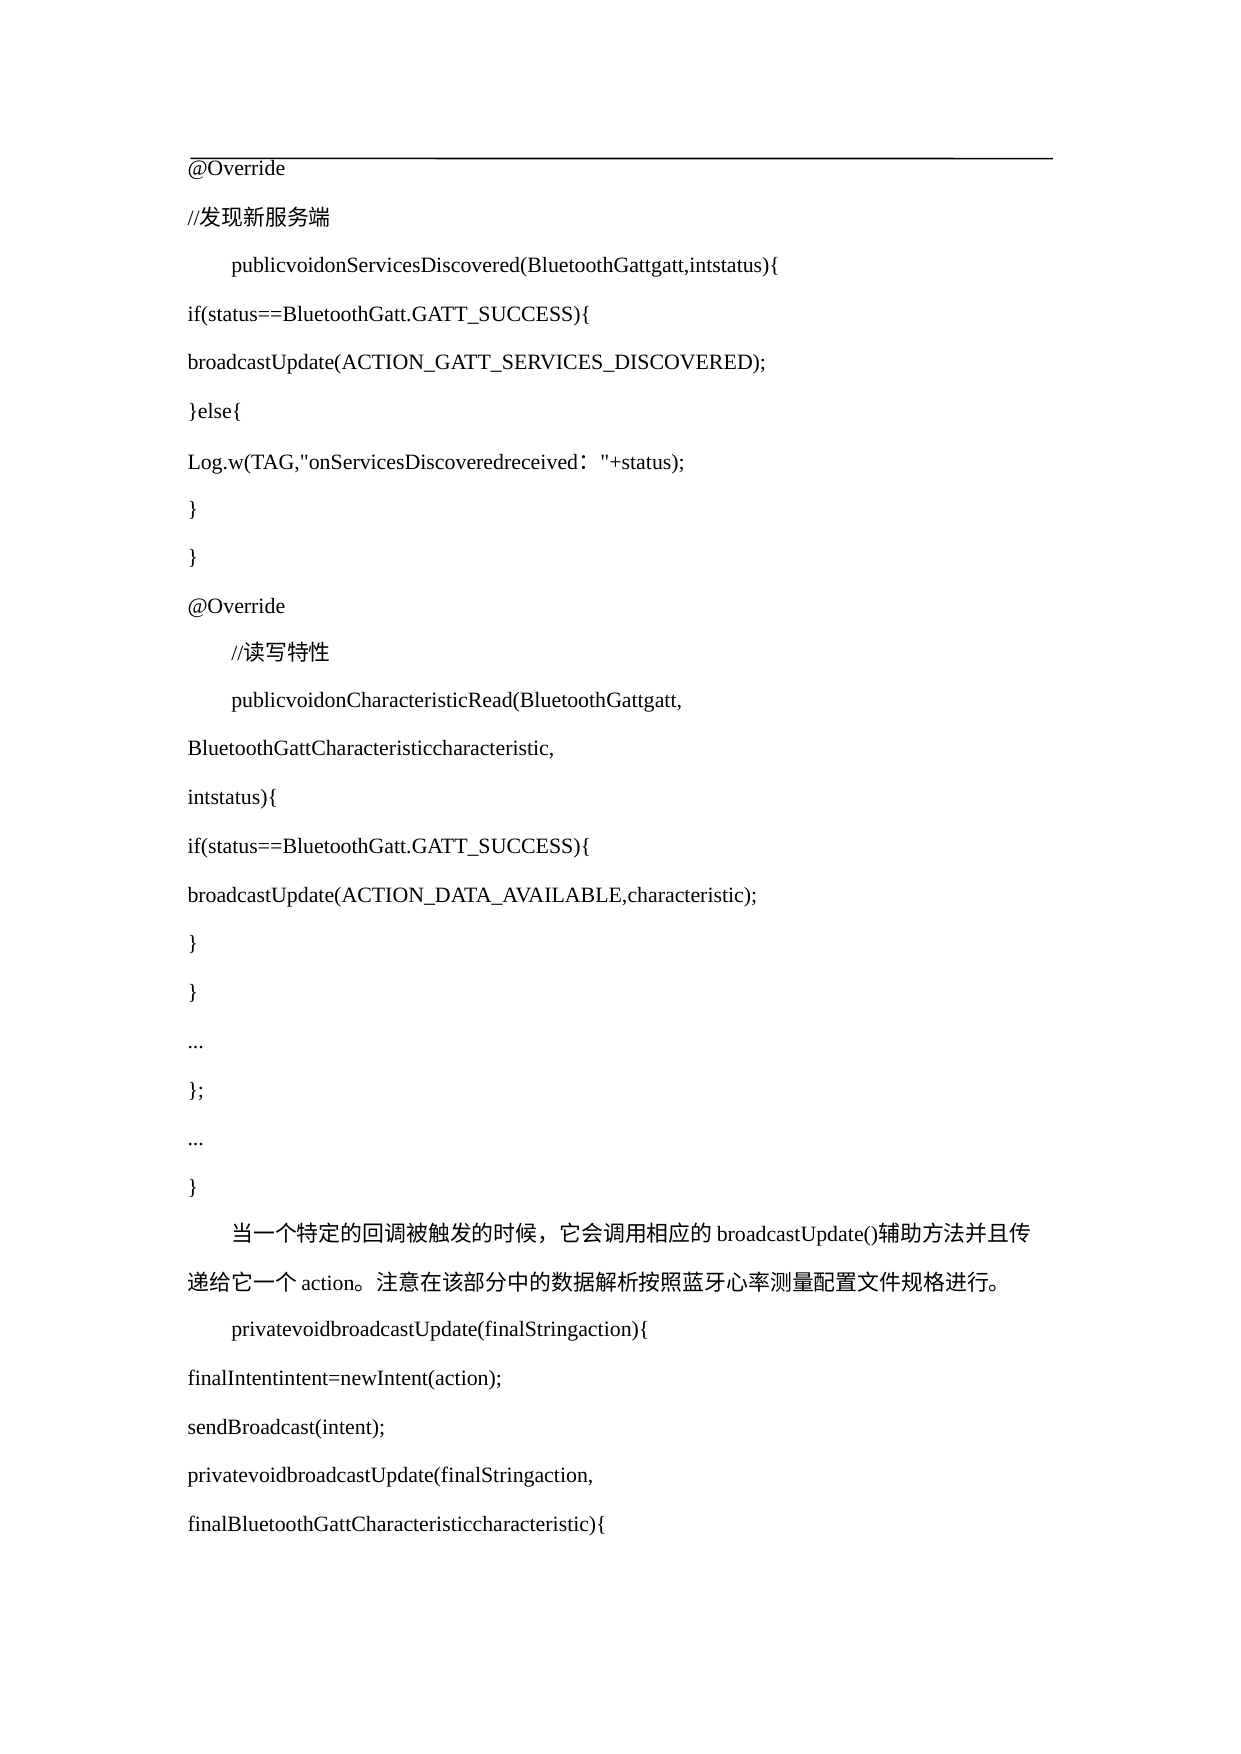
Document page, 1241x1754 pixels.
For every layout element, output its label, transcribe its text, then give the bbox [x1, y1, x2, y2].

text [187, 151, 1053, 232]
text publicvoidonCharacteristicRead(BluetoothGattgatt, BluetoothGattCharacteristiccharacteristic, intstatus){ if(status==BluetoothGatt.GATT_SUCCESS){ broadcastUpdate(ACTION_DATA_AVAILABLE,characteristic); } } ... }; ... } [187, 683, 1053, 1203]
text //读写特性 [187, 634, 1053, 667]
text 当一个特定的回调被触发的时候，它会调用相应的broadcastUpdate()辅助方法并且传递给它一个action。注意在该部分中的数据解析按照蓝牙心率测量配置文件规格进行。 [187, 1216, 1053, 1297]
text publicvoidonServicesDiscovered(BluetoothGattgatt,intstatus){ if(status==BluetoothGatt.GATT_SUCCESS){ broadcastUpdate(ACTION_GATT_SERVICES_DISCOVERED); }else{ Log.w(TAG,"onServicesDiscoveredreceived："+status); } } @Override [187, 248, 1053, 622]
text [187, 1313, 1053, 1540]
